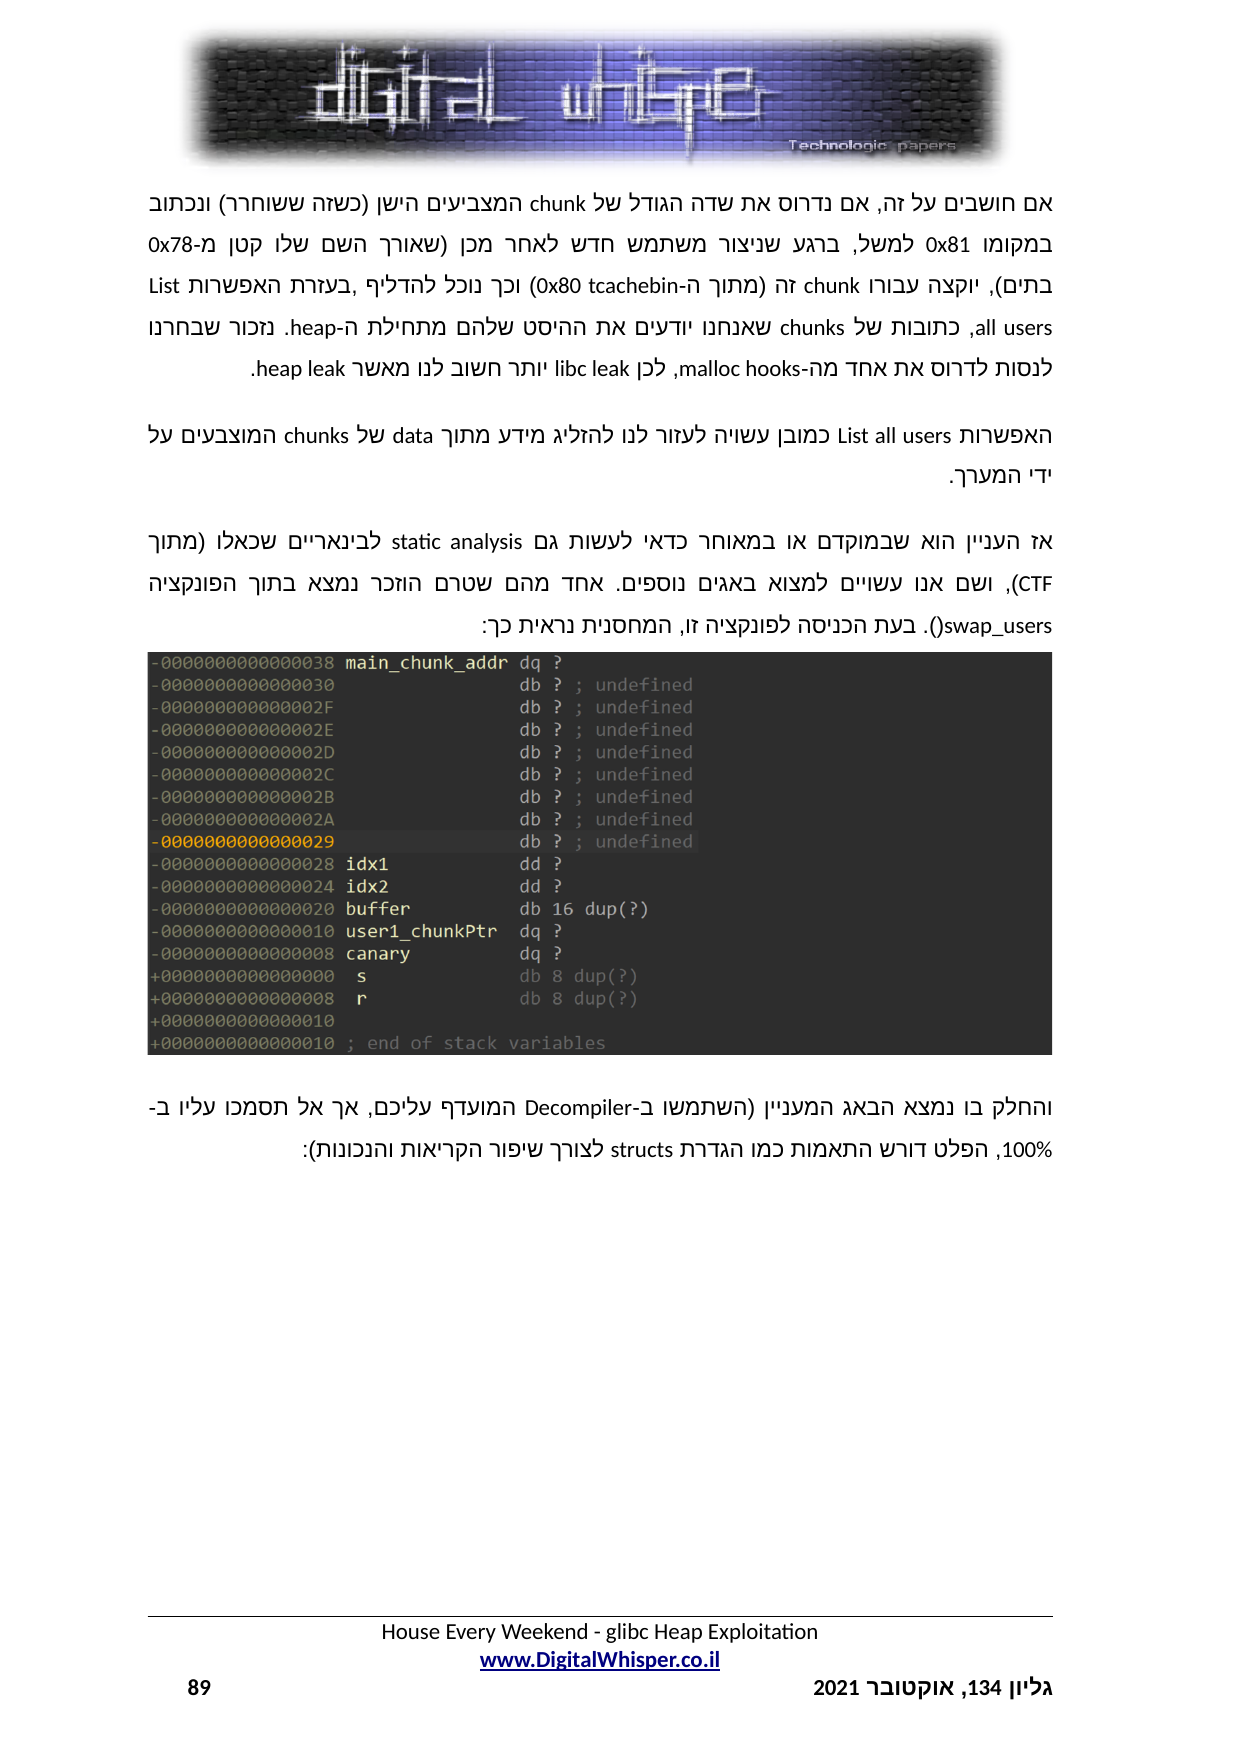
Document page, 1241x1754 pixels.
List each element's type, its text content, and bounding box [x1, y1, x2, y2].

picture [147, 19, 1047, 178]
text האפשרות List all users כמובן עשויה לעזור לנו להזליג מידע מתוך data של chunks המוצבעים על ידי המערך. [148, 421, 1053, 489]
text אז העניין הוא שבמוקדם או במאוחר כדאי לעשות גם static analysis לבינאריים שכאלו (מתוך CTF), ושם אנו עשויים למצוא באגים נוספים. אחד מהם שטרם הוזכר נמצא בתוך הפונקציה swap_users(). בעת הכניסה לפונקציה זו, המחסנית נראית כך: [148, 527, 1053, 639]
text והחלק בו נמצא הבאג המעניין (השתמשו ב-Decompiler המועדף עליכם, אך אל תסמכו עליו ב-100%, הפלט דורש התאמות כמו הגדרת structs לצורך שיפור הקריאות והנכונות): [148, 1093, 1053, 1163]
text אם חושבים על זה, אם נדרוס את שדה הגודל של chunk המצביעים הישן (כשזה ששוחרר) ונכתוב במקומו 0x81 למשל, ברגע שניצור משתמש חדש לאחר מכן (שאורך השם שלו קטן מ-0x78 בתים), יוקצה עבורו chunk זה (מתוך ה-0x80 tcachebin) וכך נוכל להדליף ,בעזרת האפשרות List all users, כתובות של chunks שאנחנו יודעים את ההיסט שלהם מתחילת ה-heap. נזכור שבחרנו לנסות לדרוס את אחד מה-malloc hooks, לכן libc leak יותר חשוב לנו מאשר heap leak. [148, 189, 1053, 382]
picture [147, 652, 1053, 1055]
